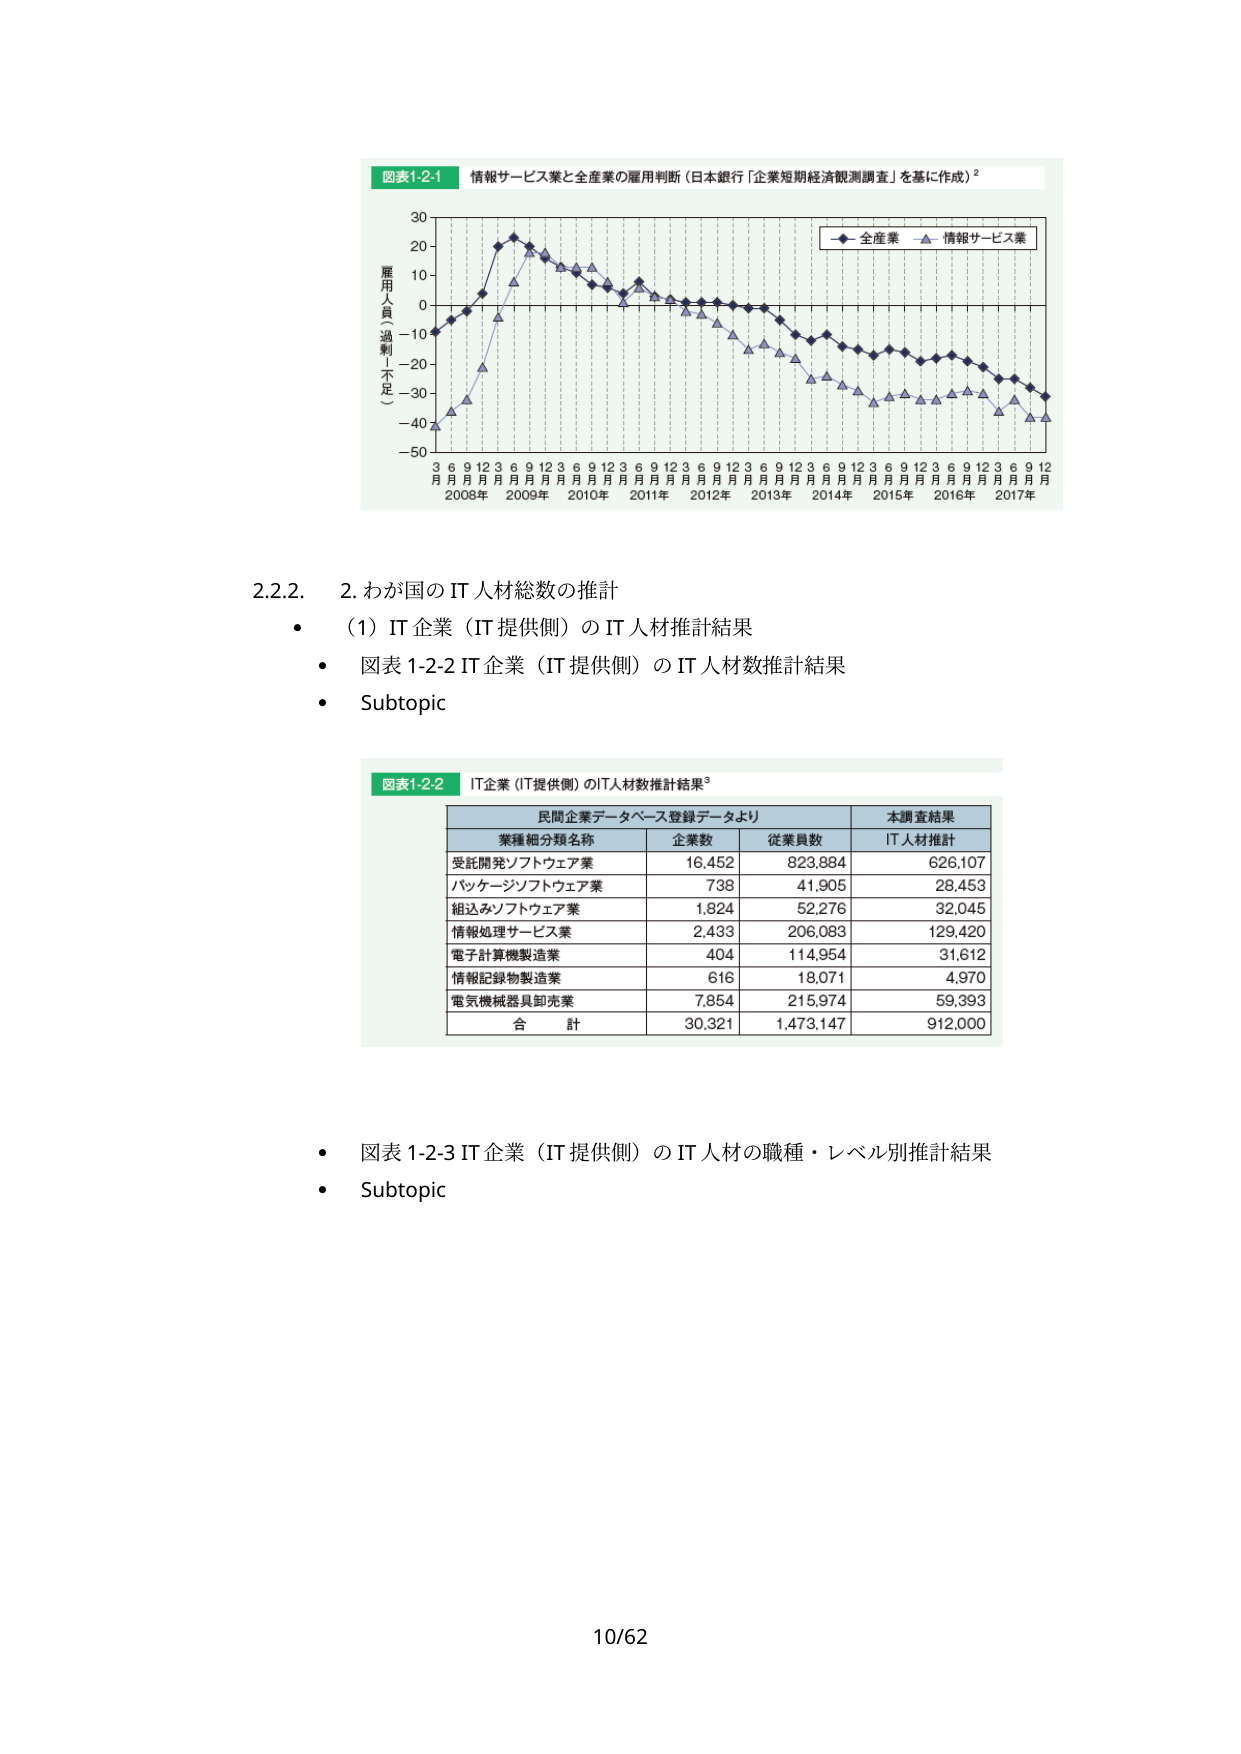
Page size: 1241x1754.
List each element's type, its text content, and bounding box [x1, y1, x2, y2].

list Subtopic [319, 1171, 1063, 1208]
picture [360, 758, 1004, 1047]
list （1）IT企業（IT提供側）のIT人材推計結果 [294, 608, 1063, 646]
list Subtopic [319, 683, 1063, 721]
list 図表1-2-2 IT企業（IT提供側）のIT人材数推計結果 [319, 646, 1063, 683]
picture [360, 158, 1063, 510]
list 図表1-2-3 IT企業（IT提供側）のIT人材の職種・レベル別推計結果 [319, 1133, 1063, 1171]
list 2. わが国のIT人材総数の推計 [252, 571, 1063, 608]
